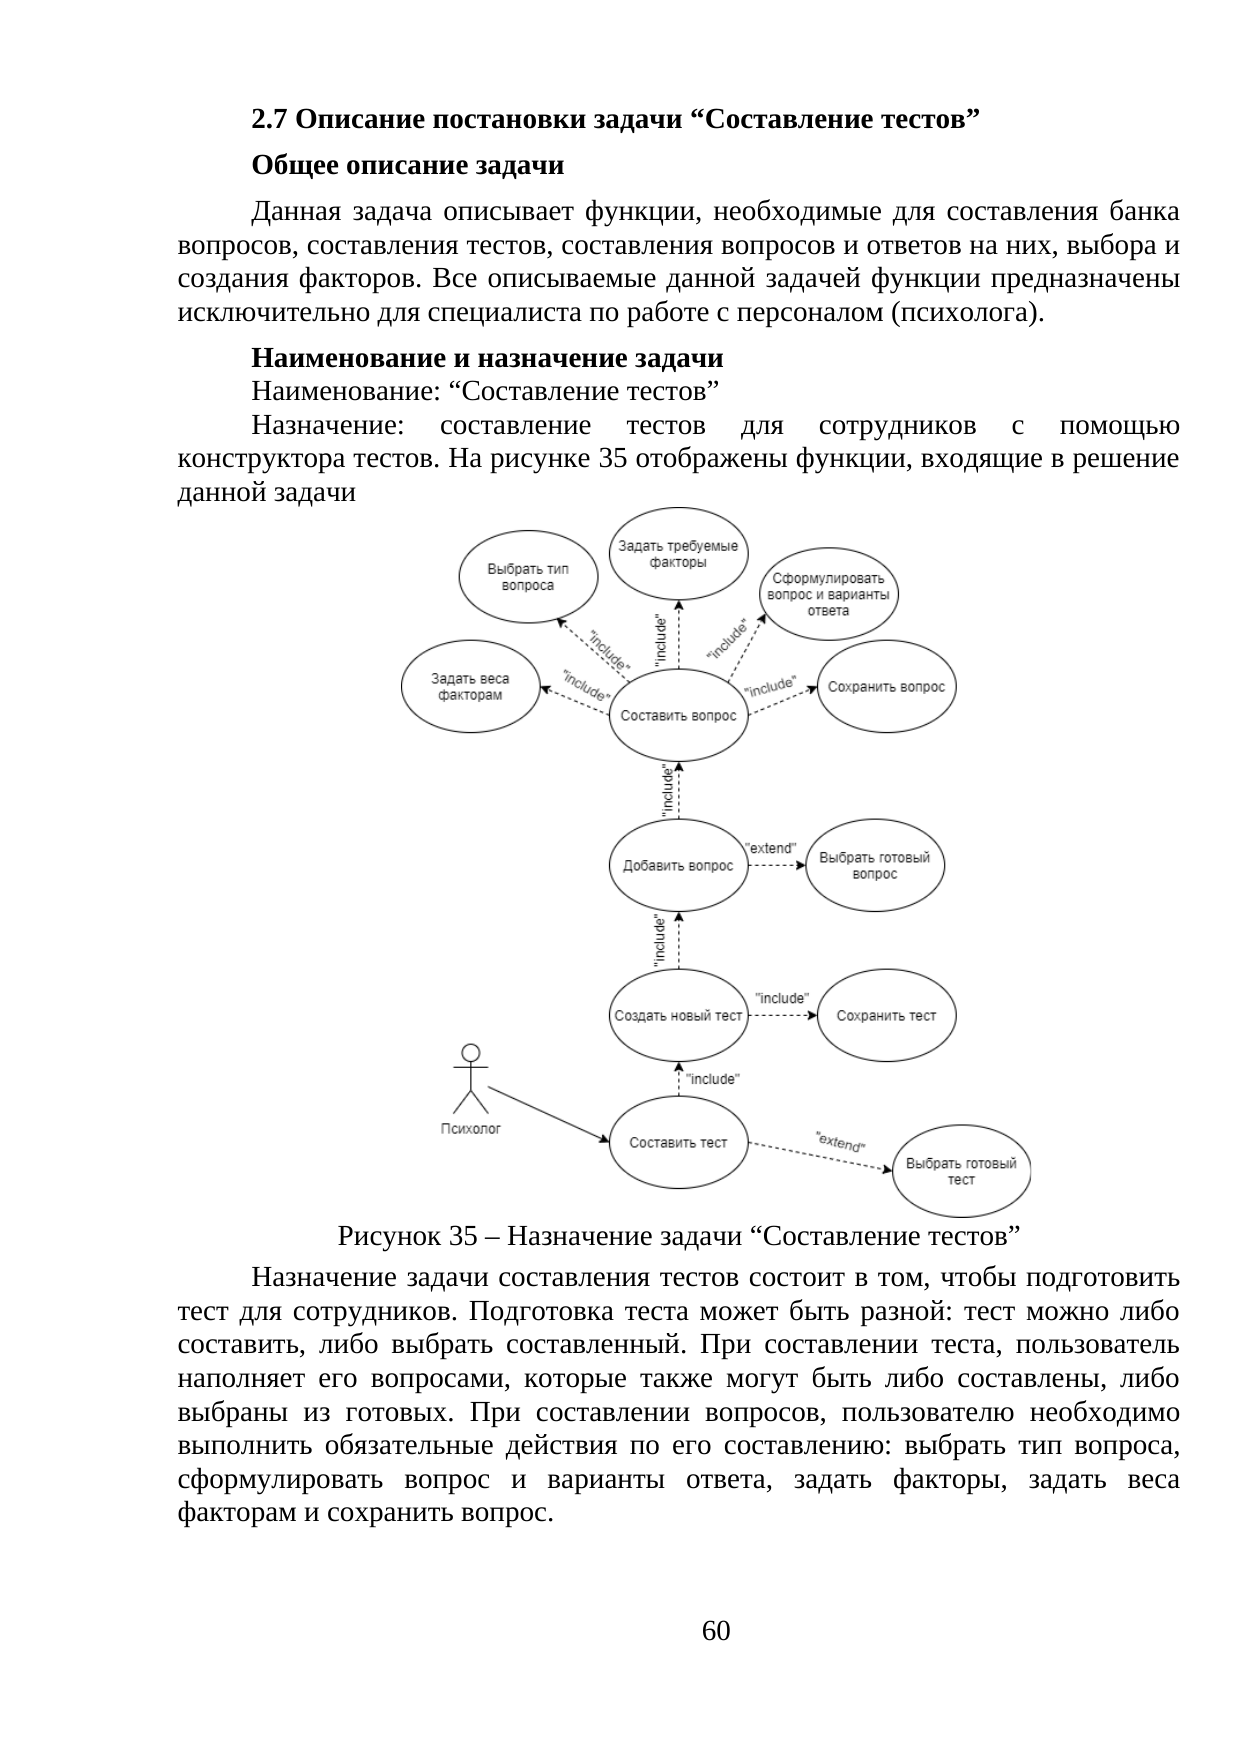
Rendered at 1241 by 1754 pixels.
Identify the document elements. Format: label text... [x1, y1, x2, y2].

subtitle 2.7 Описание постановки задачи “Составление тестов” [177, 101, 1181, 135]
text Общее описание задачи [177, 147, 1181, 181]
text Наименование и назначение задачи [177, 340, 1181, 373]
picture [401, 507, 1032, 1218]
text Рисунок – Назначение задачи “Составление тестов” [177, 1218, 1181, 1251]
text Назначение: составление тестов для сотрудников с помощью конструктора тестов. На рисунке 35 отображены функции, входящие в решение данной задачи [177, 407, 1181, 508]
text Данная задача описывает функции, необходимые для составления банка вопросов, составления тестов, составления вопросов и ответов на них, выбора и создания факторов. Все описываемые данной задачей функции предназначены исключительно для специалиста по работе с персоналом (психолога). [177, 193, 1181, 327]
text Назначение задачи составления тестов состоит в том, чтобы подготовить тест для сотрудников. Подготовка теста может быть разной: тест можно либо составить, либо выбрать составленный. При составлении теста, пользователь наполняет его вопросами, которые также могут быть либо составлены, либо выбраны из готовых. При составлении вопросов, пользователю необходимо выполнить обязательные действия по его составлению: выбрать тип вопроса, сформулировать вопрос и варианты ответа, задать факторы, задать веса факторам и сохранить вопрос. [177, 1259, 1181, 1528]
text Наименование: “Составление тестов” [177, 373, 1181, 407]
